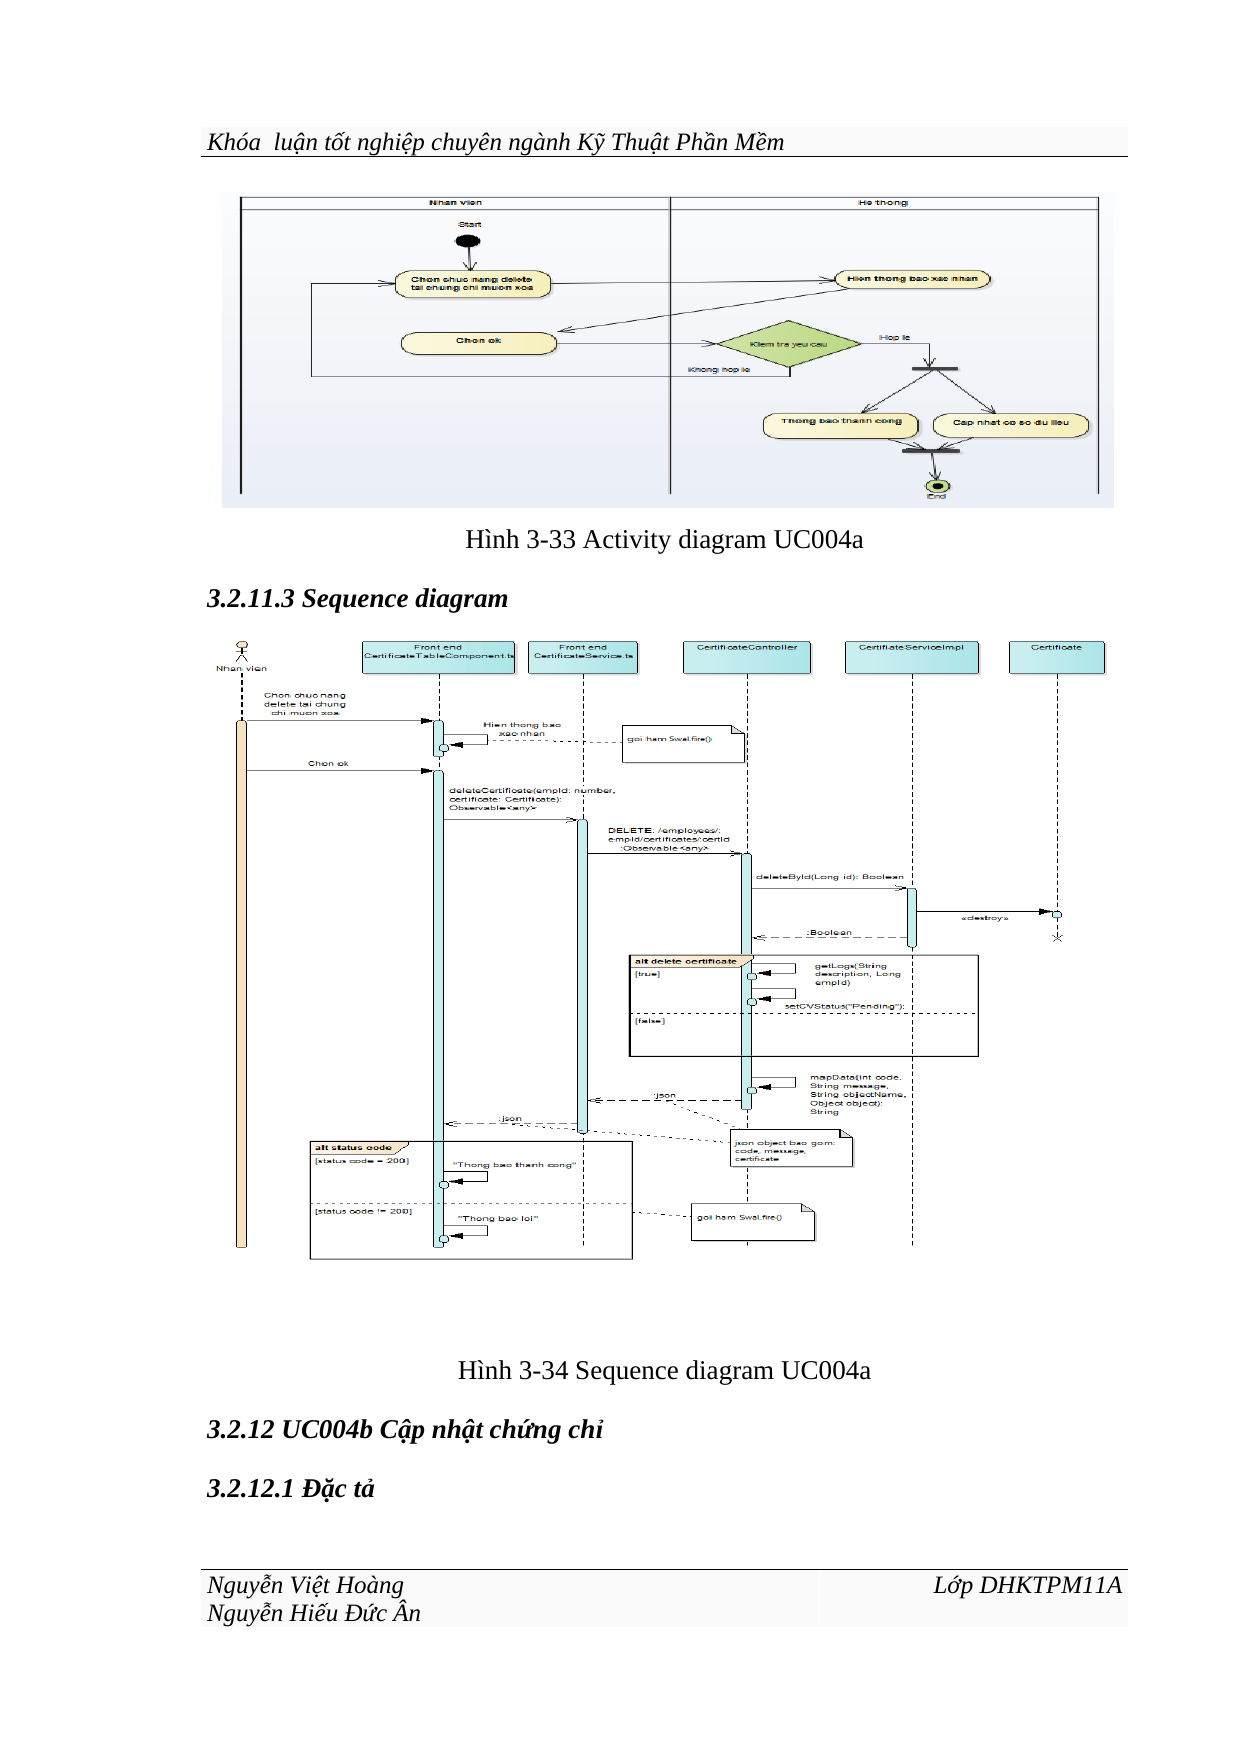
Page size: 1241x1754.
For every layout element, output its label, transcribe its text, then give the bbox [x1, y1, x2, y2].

subtitle UC004b Cập nhật chứng chỉ [207, 1413, 1122, 1444]
picture [221, 192, 1114, 508]
picture [211, 635, 1115, 1264]
subtitle Sequence diagram [207, 582, 1122, 613]
subtitle Đặc tả [207, 1472, 1122, 1503]
